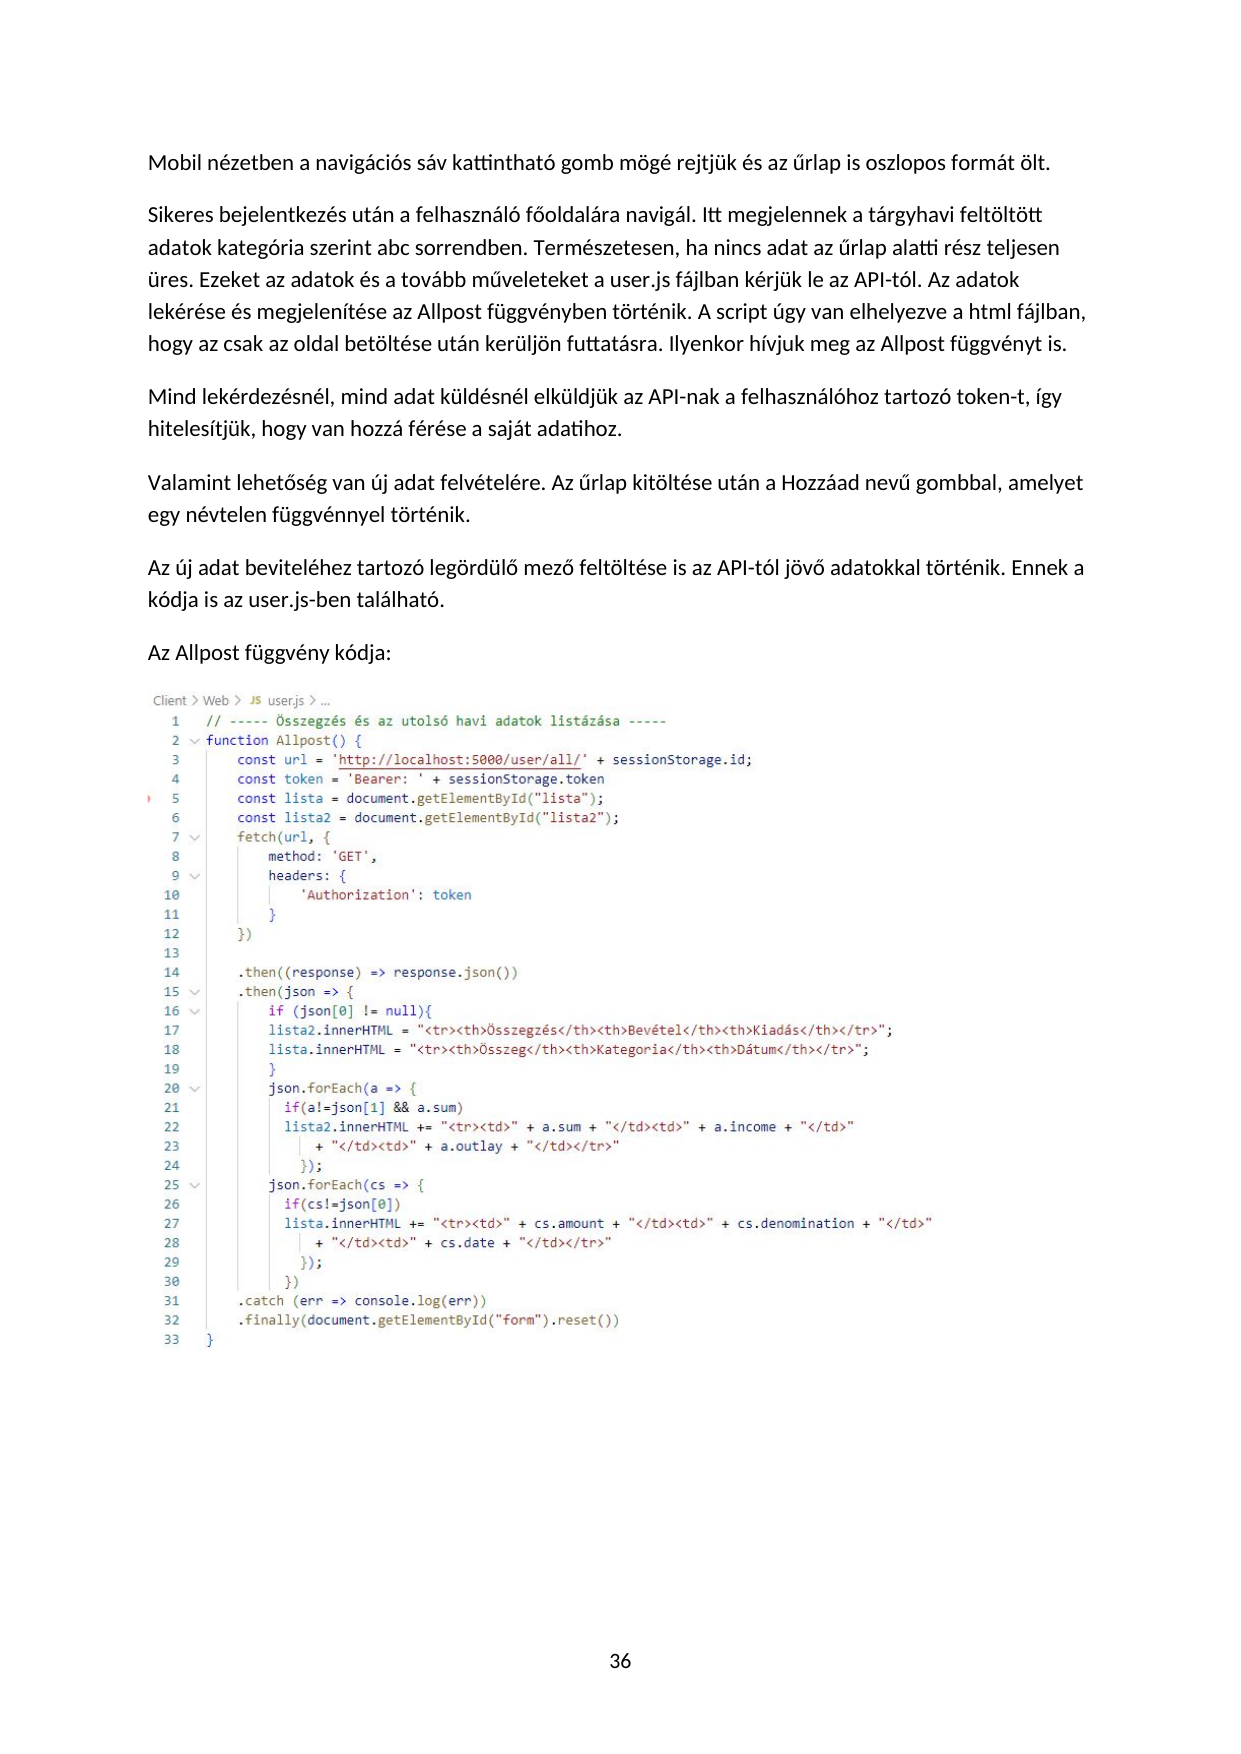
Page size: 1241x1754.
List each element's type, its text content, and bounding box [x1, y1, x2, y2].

picture [147, 691, 1093, 1351]
text Sikeres bejelentkezés után a felhasználó főoldalára navigál. Itt megjelennek a tárgyhavi feltöltött adatok kategória szerint abc sorrendben. Természetesen, ha nincs adat az űrlap alatti rész teljesen üres. Ezeket az adatok és a tovább műveleteket a user.js fájlban kérjük le az API-tól. Az adatok lekérése és megjelenítése az Allpost függvényben történik. A script úgy van elhelyezve a html fájlban, hogy az csak az oldal betöltése után kerüljön futtatásra. Ilyenkor hívjuk meg az Allpost függvényt is. [148, 201, 1093, 357]
text Az Allpost függvény kódja: [148, 638, 1093, 666]
text Mind lekérdezésnél, mind adat küldésnél elküldjük az API-nak a felhasználóhoz tartozó token-t, így hitelesítjük, hogy van hozzá férése a saját adatihoz. [148, 382, 1093, 443]
text Valamint lehetőség van új adat felvételére. Az űrlap kitöltése után a Hozzáad nevű gombbal, amelyet egy névtelen függvénnyel történik. [148, 468, 1093, 528]
text Mobil nézetben a navigációs sáv kattintható gomb mögé rejtjük és az űrlap is oszlopos formát ölt. [148, 148, 1093, 176]
text Az új adat beviteléhez tartozó legördülő mező feltöltése is az API-tól jövő adatokkal történik. Ennek a kódja is az user.js-ben található. [148, 553, 1093, 613]
